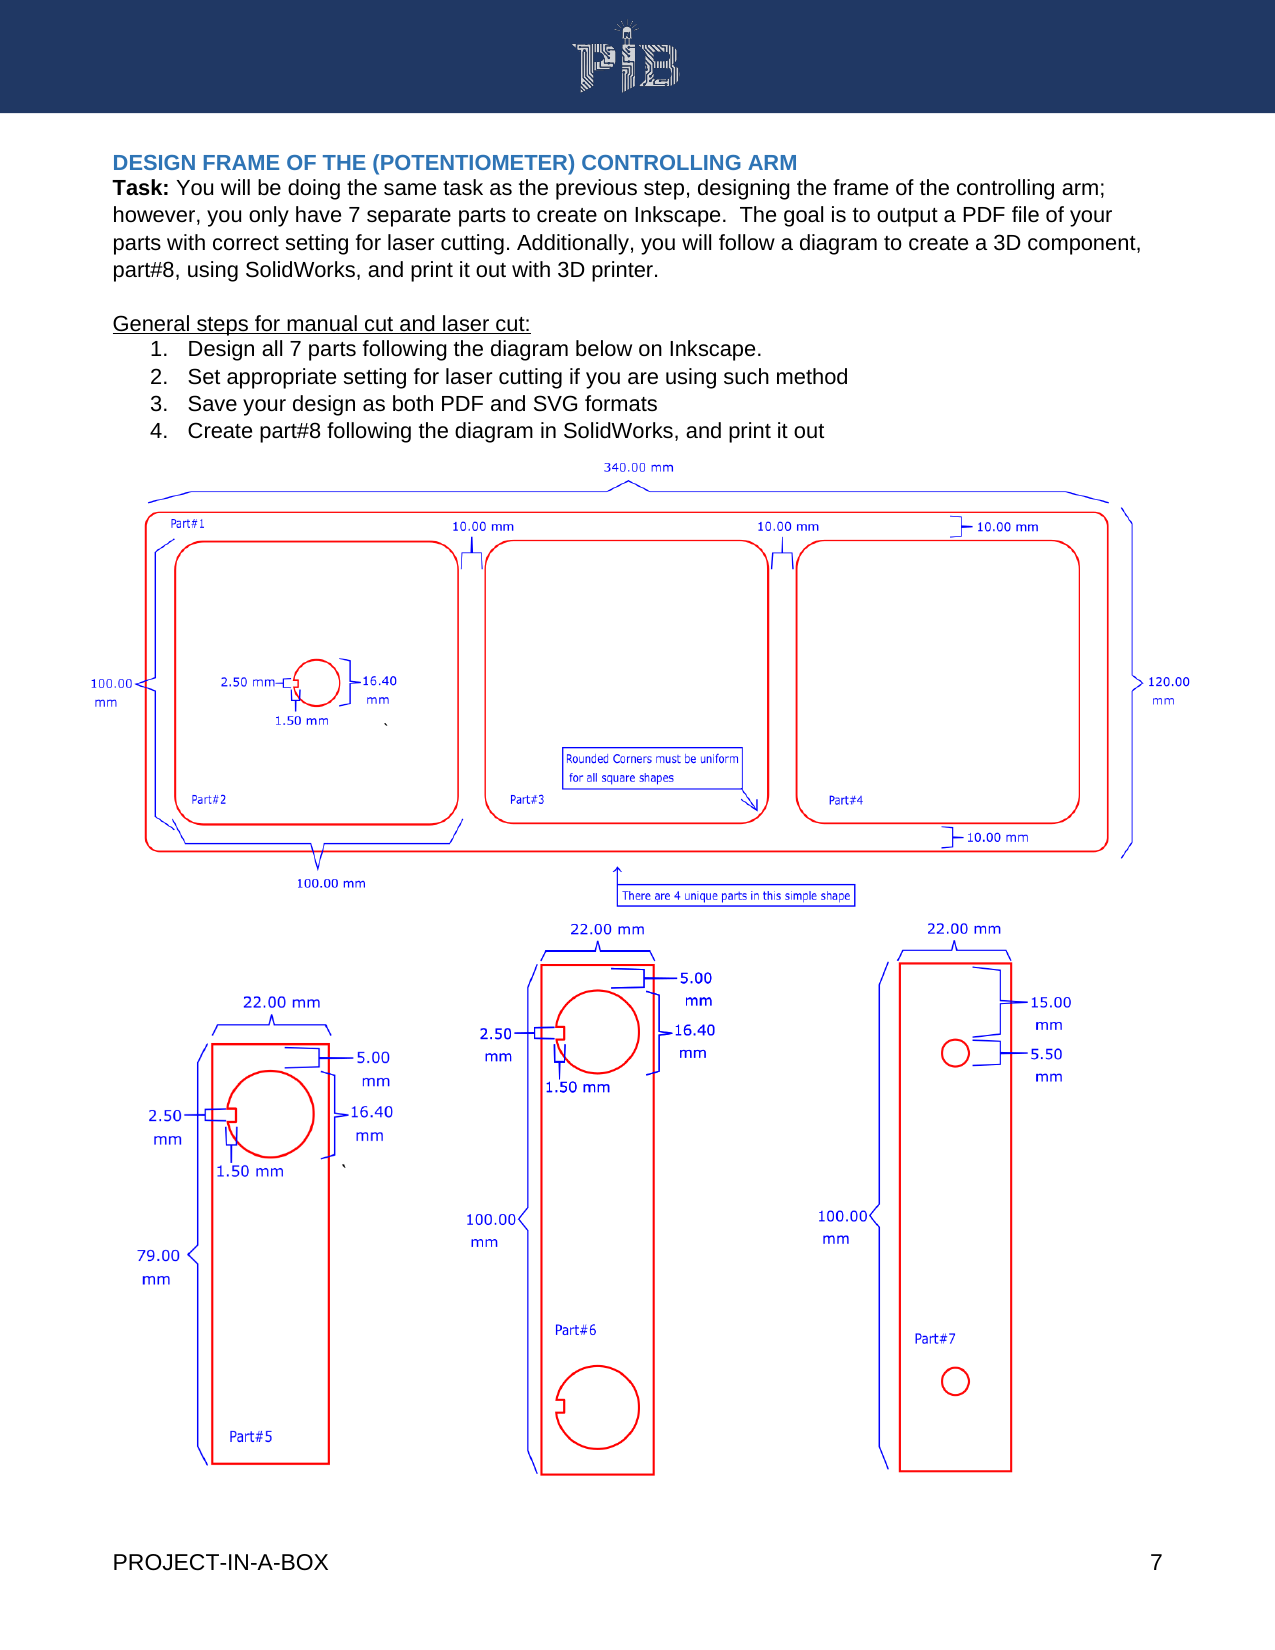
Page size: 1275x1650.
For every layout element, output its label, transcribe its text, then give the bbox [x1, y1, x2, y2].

picture [83, 459, 1198, 1484]
text DESIGN FRAME OF THE (POTENTIOMETER) CONTROLLING ARM [112, 150, 1162, 175]
picture [571, 19, 680, 93]
picture [113, 984, 402, 1481]
list Save your design as both PDF and SVG formats [150, 391, 1162, 416]
list Create part#8 following the diagram in SolidWorks, and print it out [150, 418, 1162, 443]
text General steps for manual cut and laser cut: [112, 311, 1162, 336]
text Task: You will be doing the same task as the previous step, designing the frame of the controlling arm; however, you only have 7 separate parts to create on Inkscape. The goal is to output a PDF file of your parts with correct setting for laser cutting. Additionally, you will follow a diagram to create a 3D component, part#8, using SolidWorks, and print it out with 3D printer. [112, 175, 1162, 282]
list Design all 7 parts following the diagram below on Inkscape. [150, 336, 1162, 362]
list Set appropriate setting for laser cutting if you are using such method [150, 363, 1162, 389]
